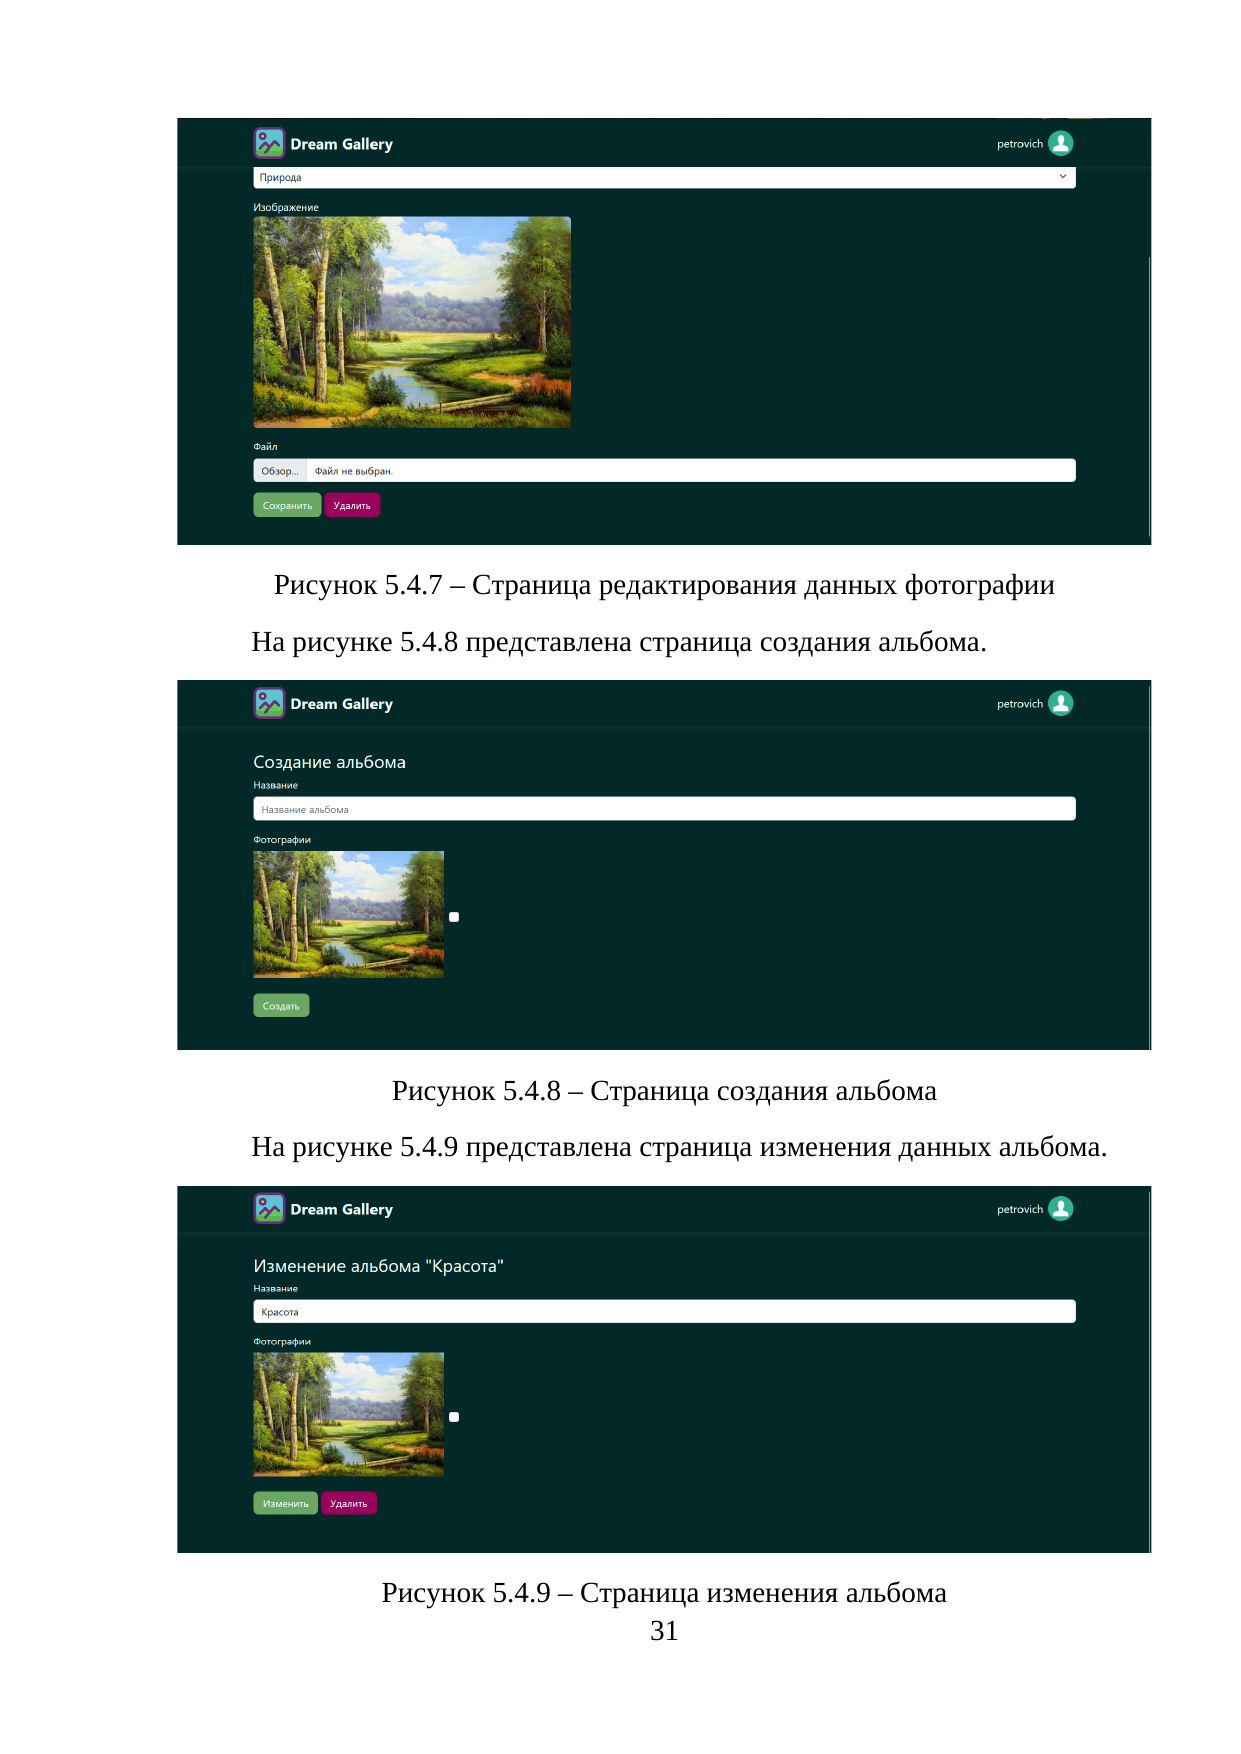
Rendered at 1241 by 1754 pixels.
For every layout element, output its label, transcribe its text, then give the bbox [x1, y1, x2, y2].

text Рисунок 5.4.9 – Страница изменения альбома [177, 1575, 1152, 1609]
picture [177, 118, 1152, 545]
text На рисунке 5.4.8 представлена страница создания альбома. [177, 624, 1152, 657]
text Рисунок 5.4.7 – Страница редактирования данных фотографии [177, 567, 1152, 601]
text На рисунке 5.4.9 представлена страница изменения данных альбома. [177, 1129, 1152, 1163]
picture [177, 1186, 1152, 1553]
picture [177, 680, 1152, 1050]
text Рисунок 5.4.8 – Страница создания альбома [177, 1073, 1152, 1107]
